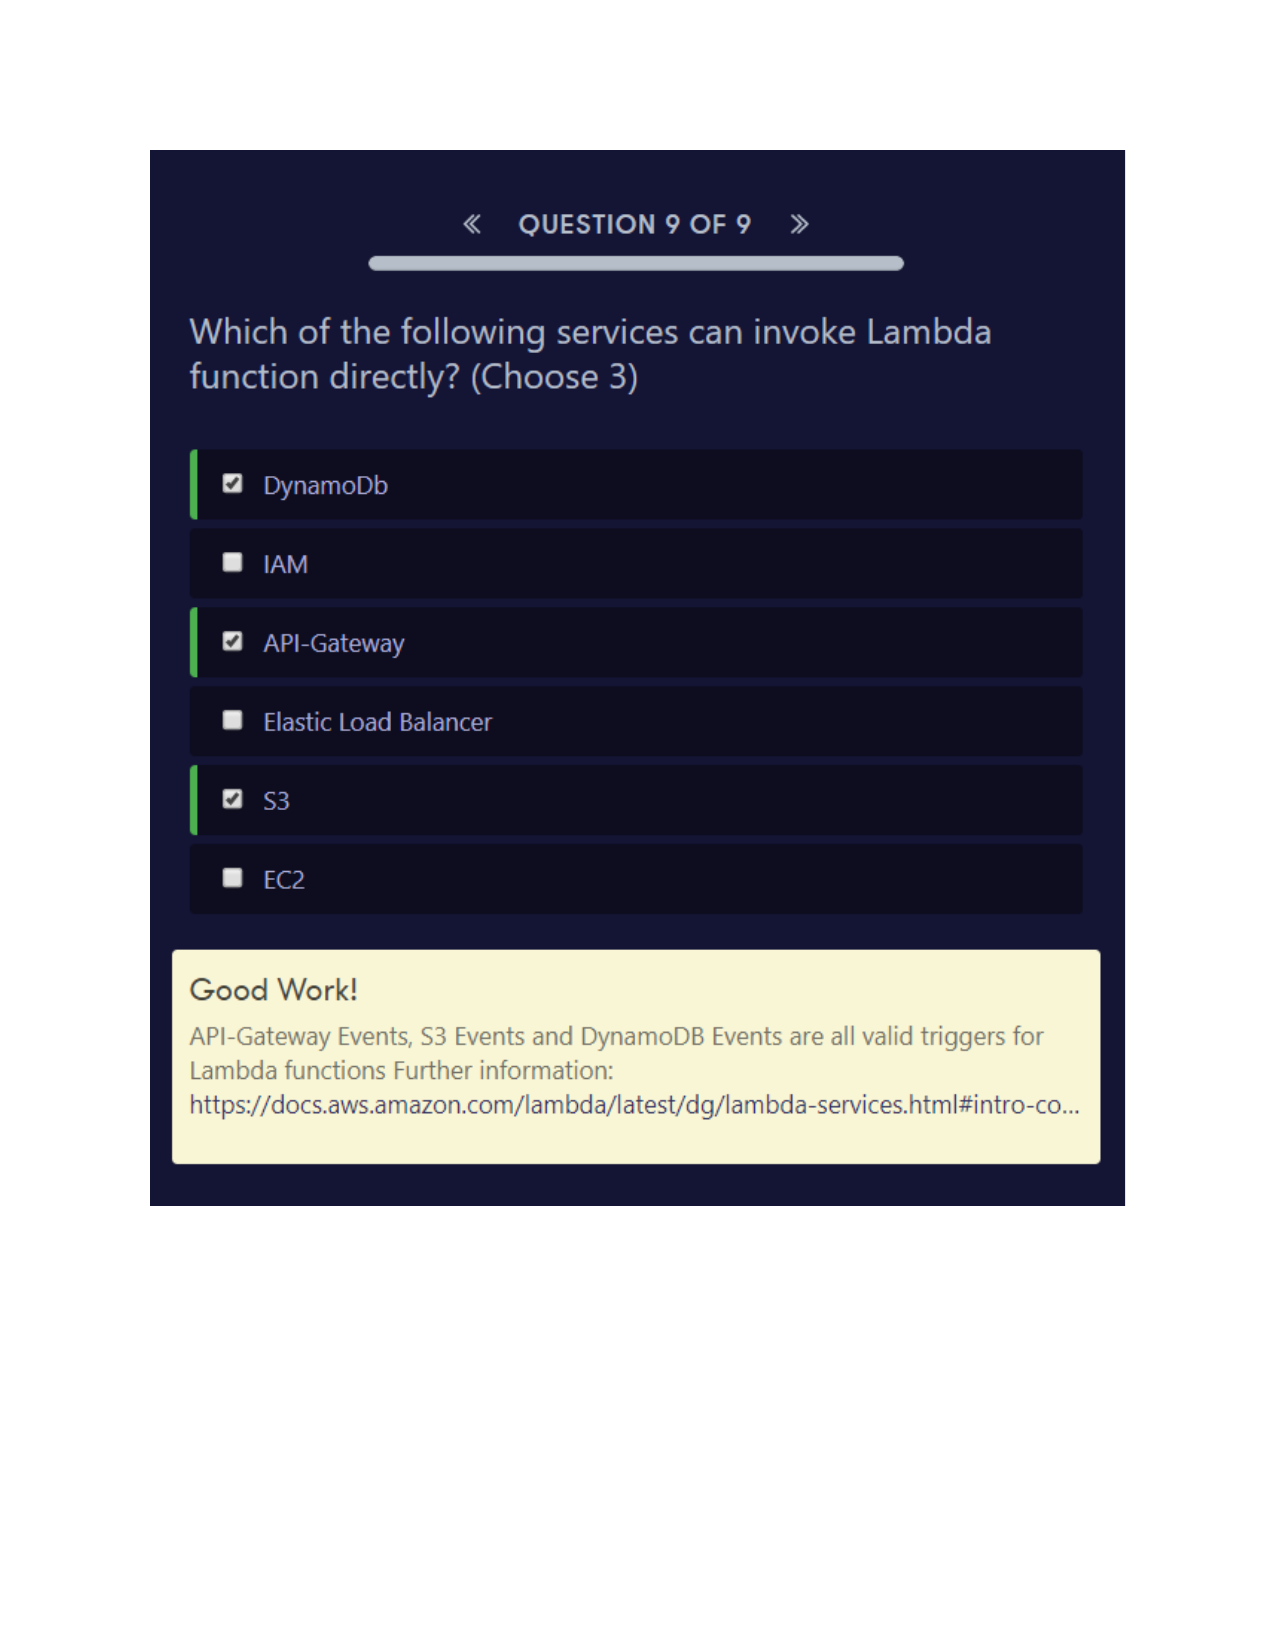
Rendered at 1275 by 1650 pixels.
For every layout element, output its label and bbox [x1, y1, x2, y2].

picture [150, 150, 1125, 1206]
